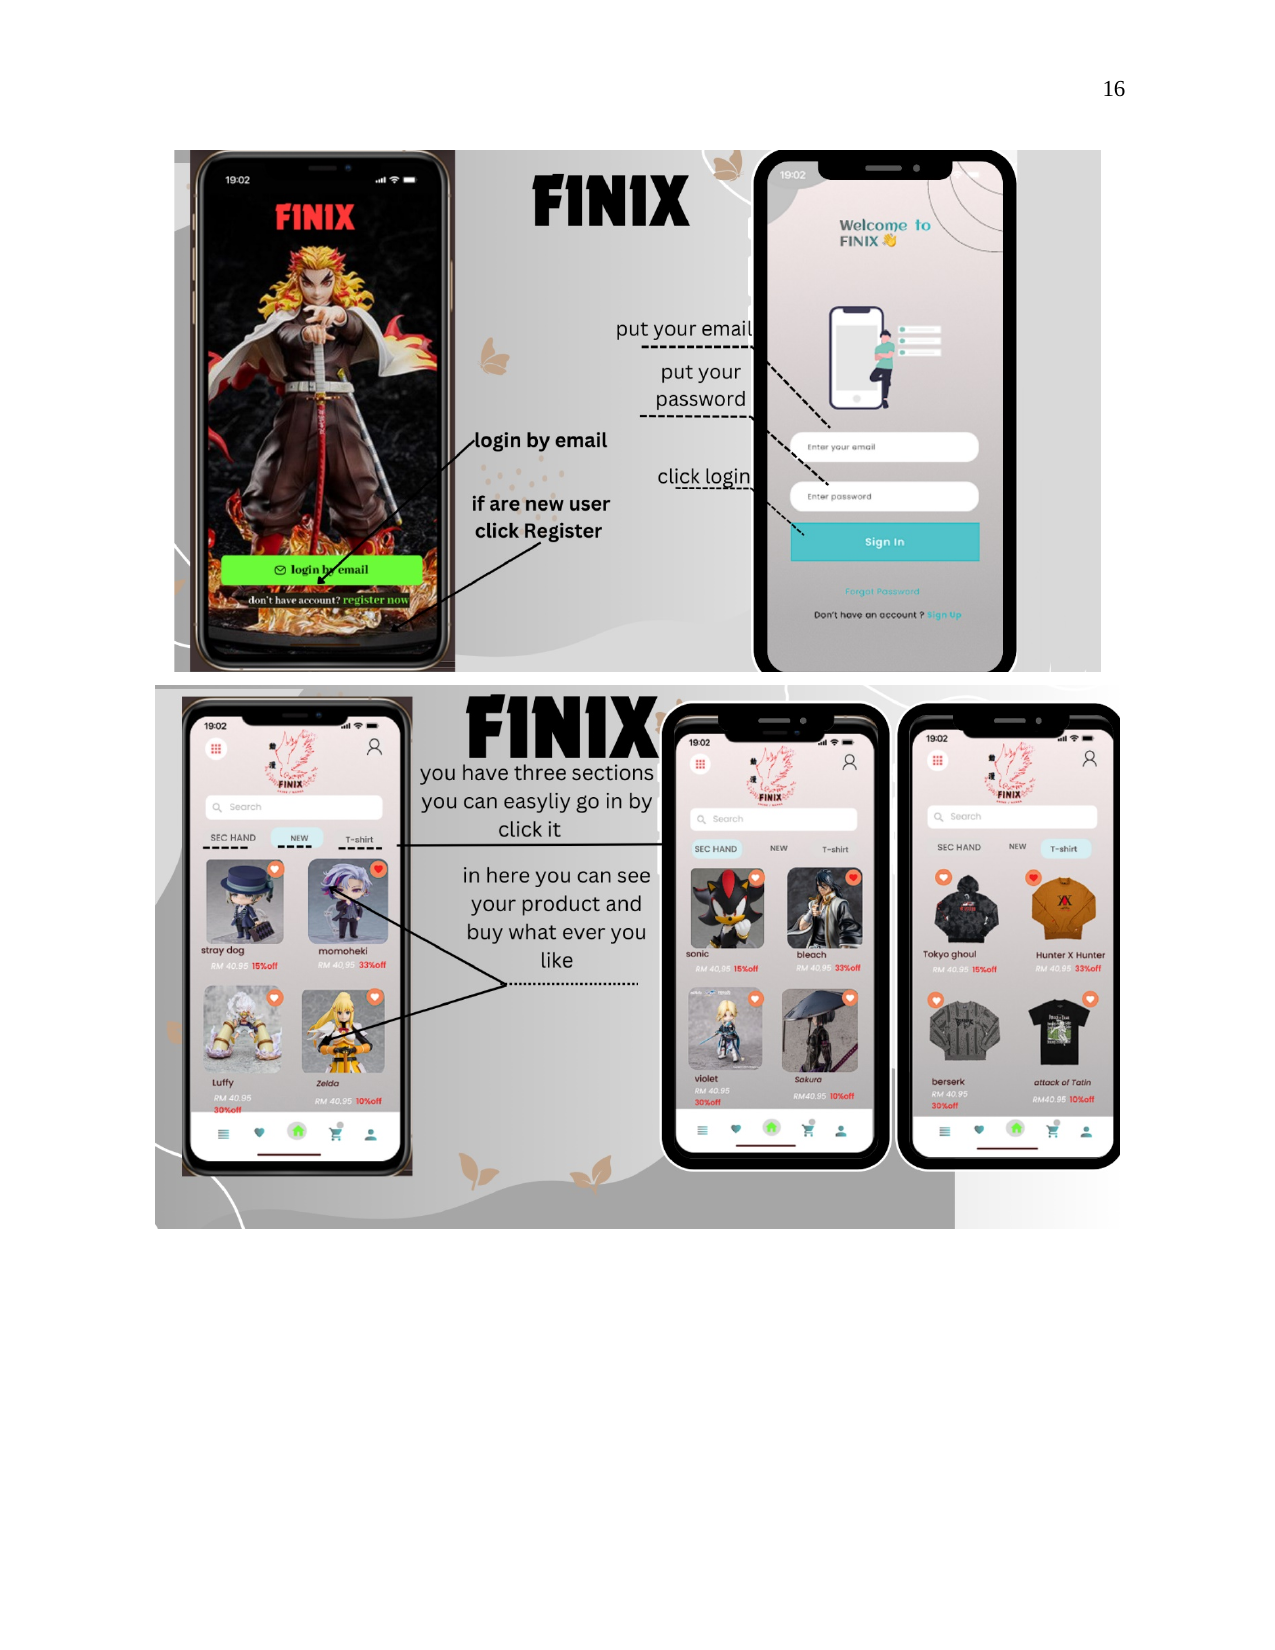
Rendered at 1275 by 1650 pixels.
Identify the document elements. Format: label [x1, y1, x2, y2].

picture [174, 150, 1101, 672]
picture [155, 685, 1120, 1229]
